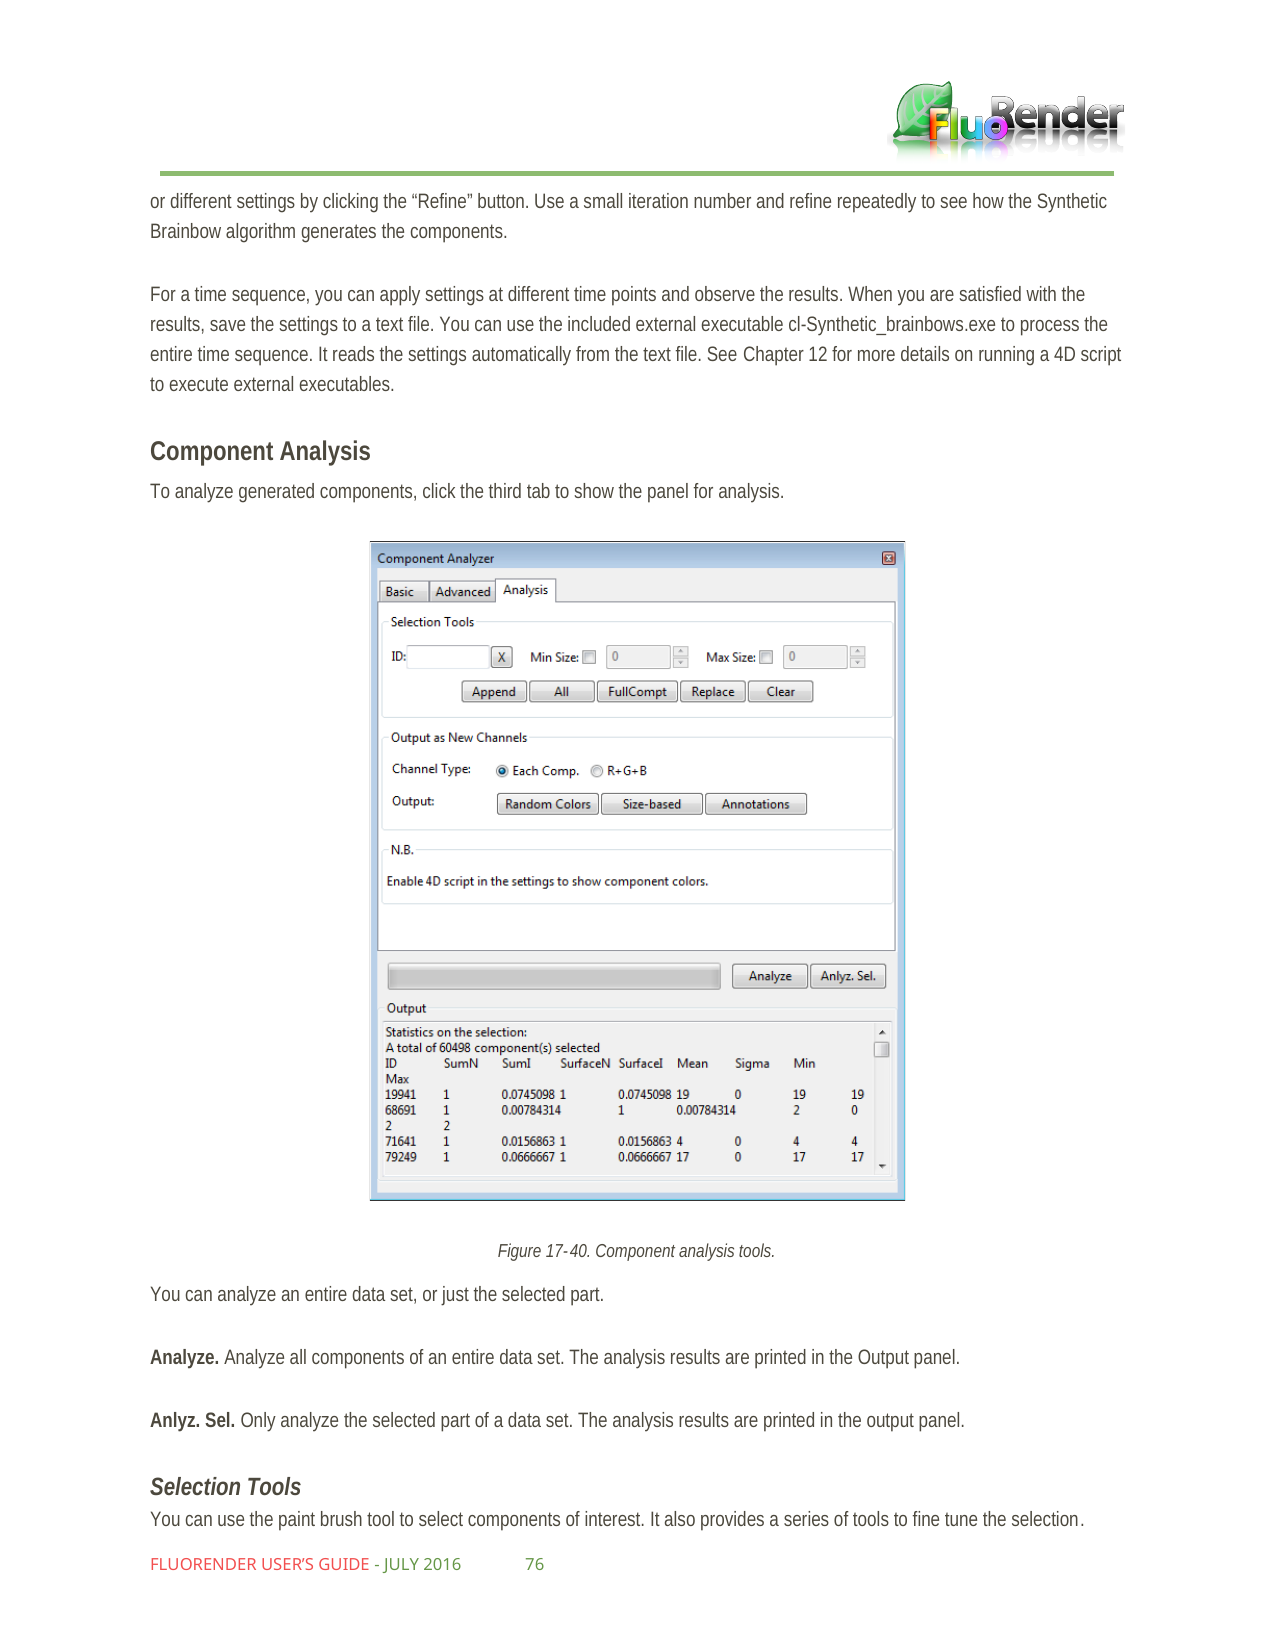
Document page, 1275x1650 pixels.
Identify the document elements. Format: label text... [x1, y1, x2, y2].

subtitle Selection Tools [150, 1472, 1125, 1500]
text Anlyz. Sel. Only analyze the selected part of a data set. The analysis results are printed in the output panel. [150, 1408, 1125, 1432]
picture [887, 75, 1125, 165]
text You can analyze an entire data set, or just the selected part. [150, 1282, 1125, 1306]
picture [369, 541, 906, 1201]
subtitle Component Analysis [150, 435, 1125, 466]
text For a time sequence, you can apply settings at different time points and observe the results. When you are satisfied with the results, save the settings to a text file. You can use the included external executable cl-Synthetic_brainbows.exe to process the entire time sequence. It reads the settings automatically from the text file. See Chapter 12 for more details on running a 4D script to execute external executables. [150, 282, 1125, 396]
text To analyze generated components, click the third tab to show the panel for analysis. [150, 478, 1125, 502]
text Figure -. Component analysis tools. [150, 1239, 1125, 1261]
text You can use the paint brush tool to select components of interest. It also provides a series of tools to fine tune the selection. [150, 1507, 1125, 1531]
text Analyze. Analyze all components of an entire data set. The analysis results are printed in the Output panel. [150, 1345, 1125, 1369]
